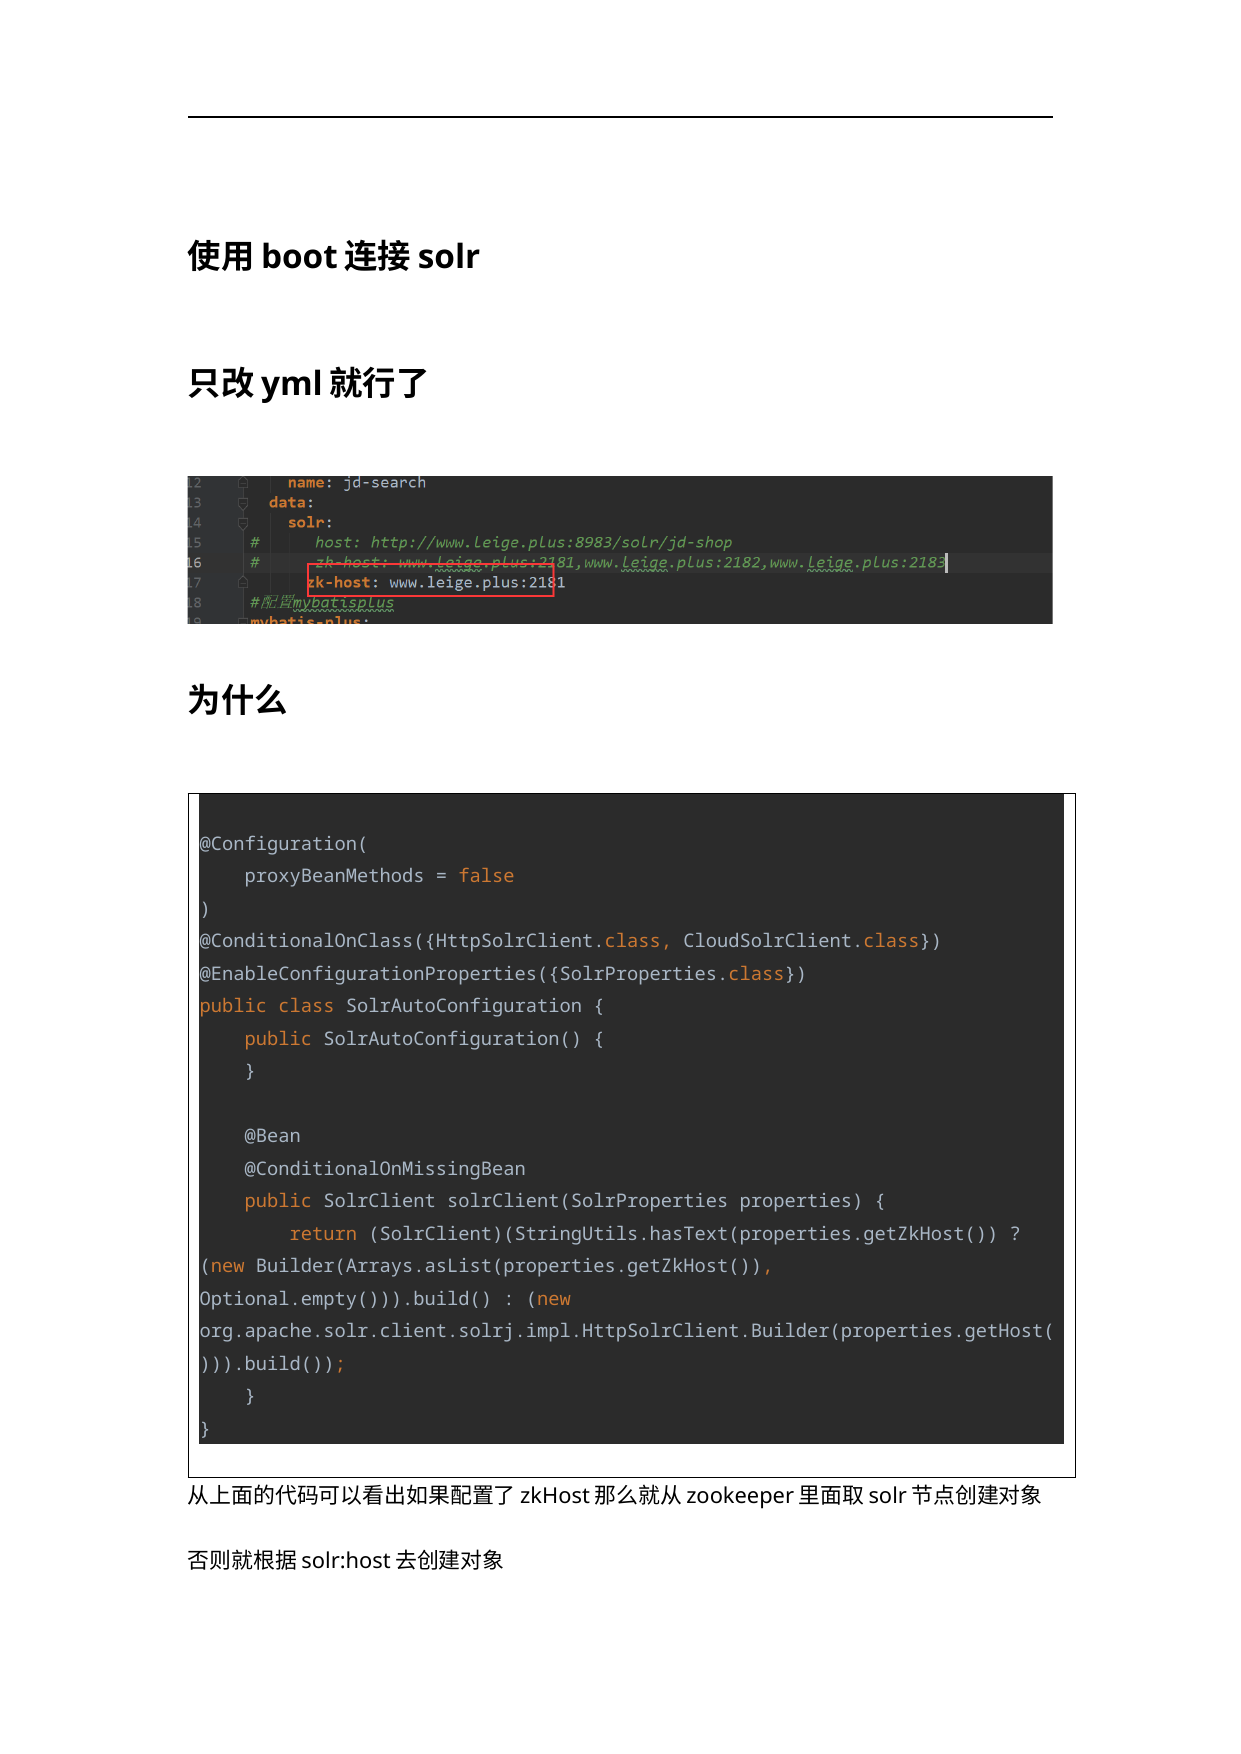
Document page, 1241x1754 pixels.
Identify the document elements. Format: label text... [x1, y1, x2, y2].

subtitle 只改yml就行了 [187, 349, 1053, 414]
subtitle 使用boot连接solr [187, 222, 1053, 287]
text 否则就根据solr:host去创建对象 [187, 1543, 1053, 1575]
table_header @Configuration( proxyBeanMethods = false ) @ConditionalOnClass({HttpSolrClient.class, CloudSolrClient.class}) @EnableConfigurationProperties({SolrProperties.class}) public class SolrAutoConfiguration { public SolrAutoConfiguration() { } @Bean @ConditionalOnMissingBean public SolrClient solrClient(SolrProperties properties) { return (SolrClient)(StringUtils.hasText(properties.getZkHost()) ? (new Builder(Arrays.asList(properties.getZkHost()), Optional.empty())).build() : (new org.apache.solr.client.solrj.impl.HttpSolrClient.Builder(properties.getHost())).build()); } } [189, 794, 1075, 1477]
text 从上面的代码可以看出如果配置了zkHost那么就从zookeeper里面取solr节点创建对象 [187, 1478, 1053, 1510]
picture [187, 476, 1053, 624]
subtitle 为什么 [187, 666, 1053, 731]
